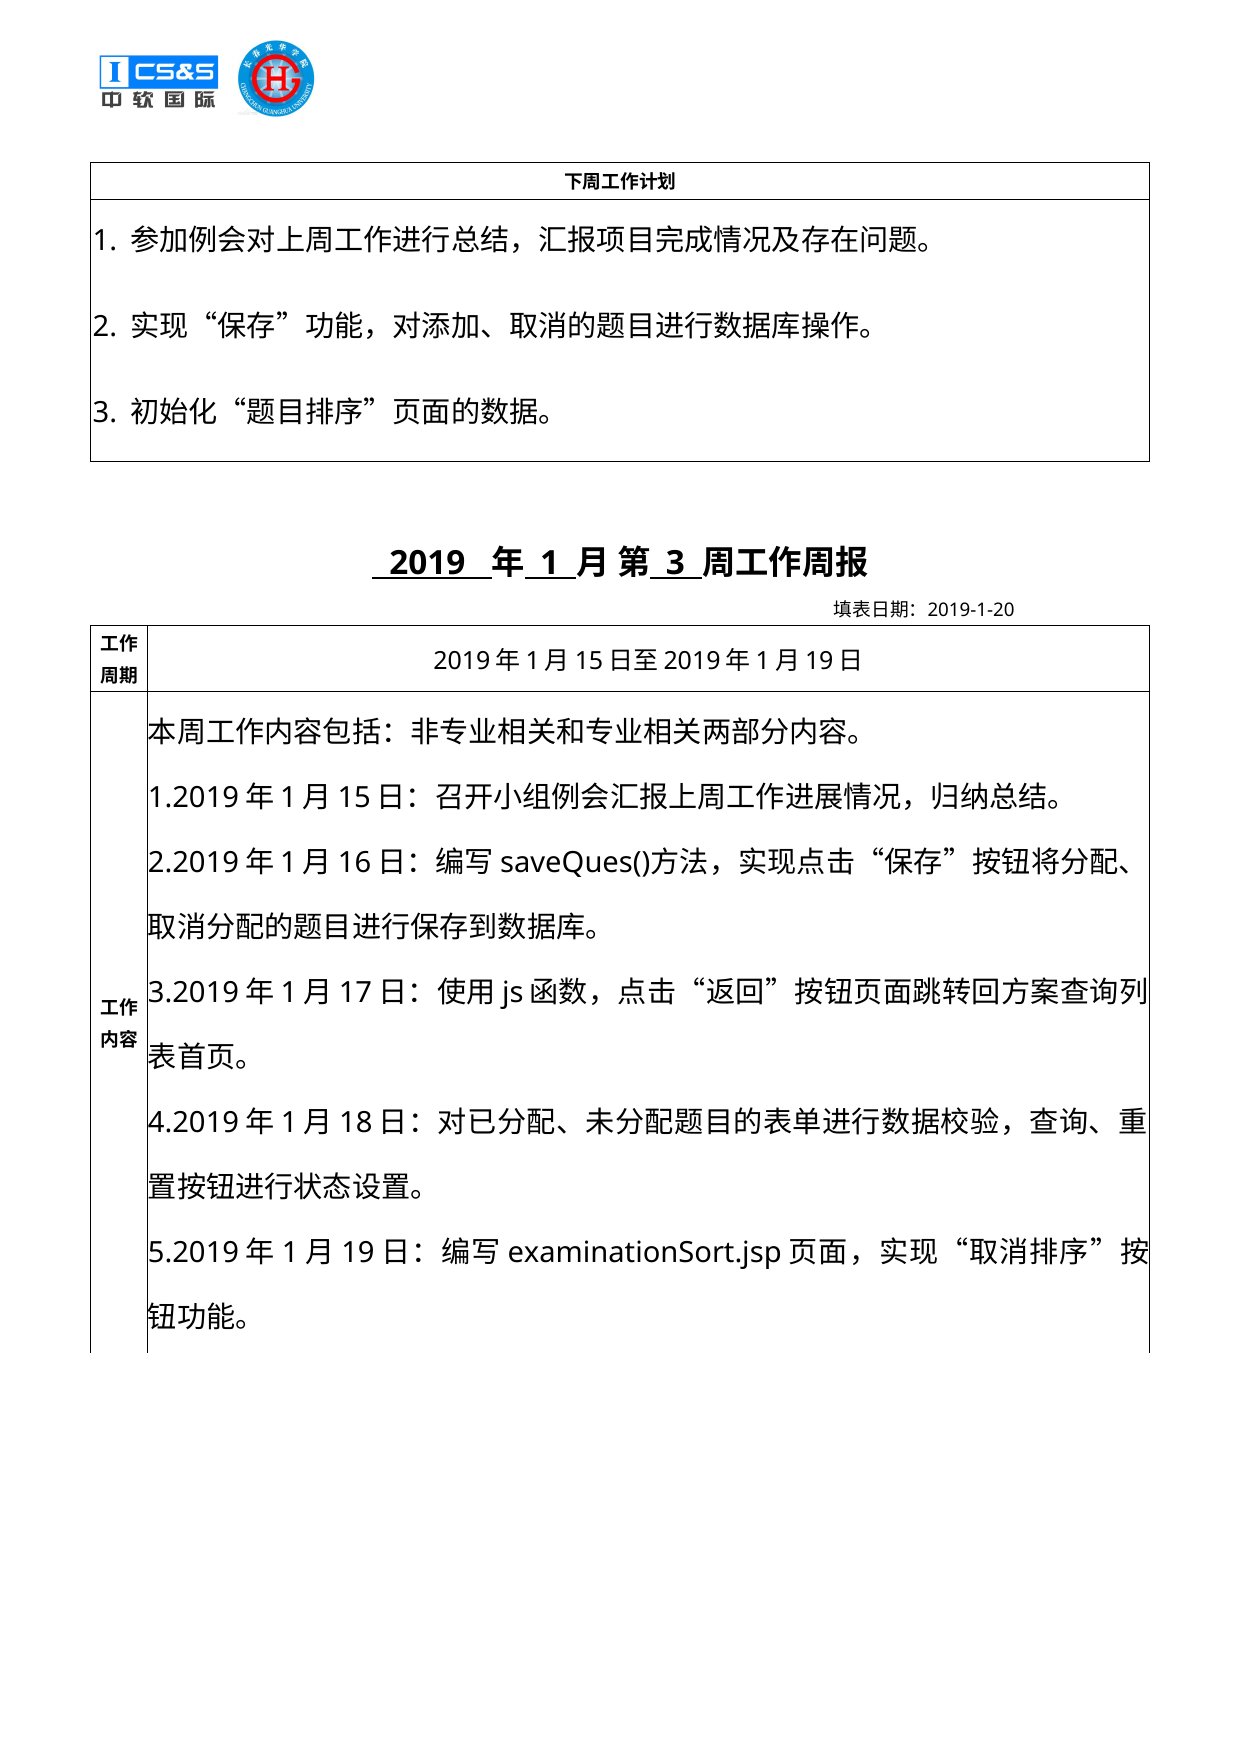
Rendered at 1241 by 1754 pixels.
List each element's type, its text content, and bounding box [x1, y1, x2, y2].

table_header 工作周期 [91, 626, 147, 691]
table_cell 参加例会对上周工作进行总结，汇报项目完成情况及存在问题。 实现“保存”功能，对添加、取消的题目进行数据库操作。 初始化“题目排序”页面的数据。 [91, 200, 1149, 461]
table_cell 工作内容 [91, 692, 147, 1353]
table_cell 下周工作计划 [91, 163, 1149, 199]
text 2019 年 1 月 第 3 周工作周报 [148, 527, 1092, 592]
table_cell 本周工作内容包括：非专业相关和专业相关两部分内容。 1.2019年1月15日：召开小组例会汇报上周工作进展情况，归纳总结。 2.2019年1月16日：编写saveQues()方法，实现点击“保存”按钮将分配、取消分配的题目进行保存到数据库。 3.2019年1月17日：使用js函数，点击“返回”按钮页面跳转回方案查询列表首页。 4.2019年1月18日：对已分配、未分配题目的表单进行数据校验，查询、重置按钮进行状态设置。 5.2019年1月19日：编写examinationSort.jsp页面，实现“取消排序”按钮功能。 [148, 692, 1149, 1353]
picture [233, 36, 320, 119]
text 填表日期：2019-1-20 [716, 592, 1092, 625]
table_header 2019年1月15日至2019年1月19日 [148, 626, 1149, 691]
